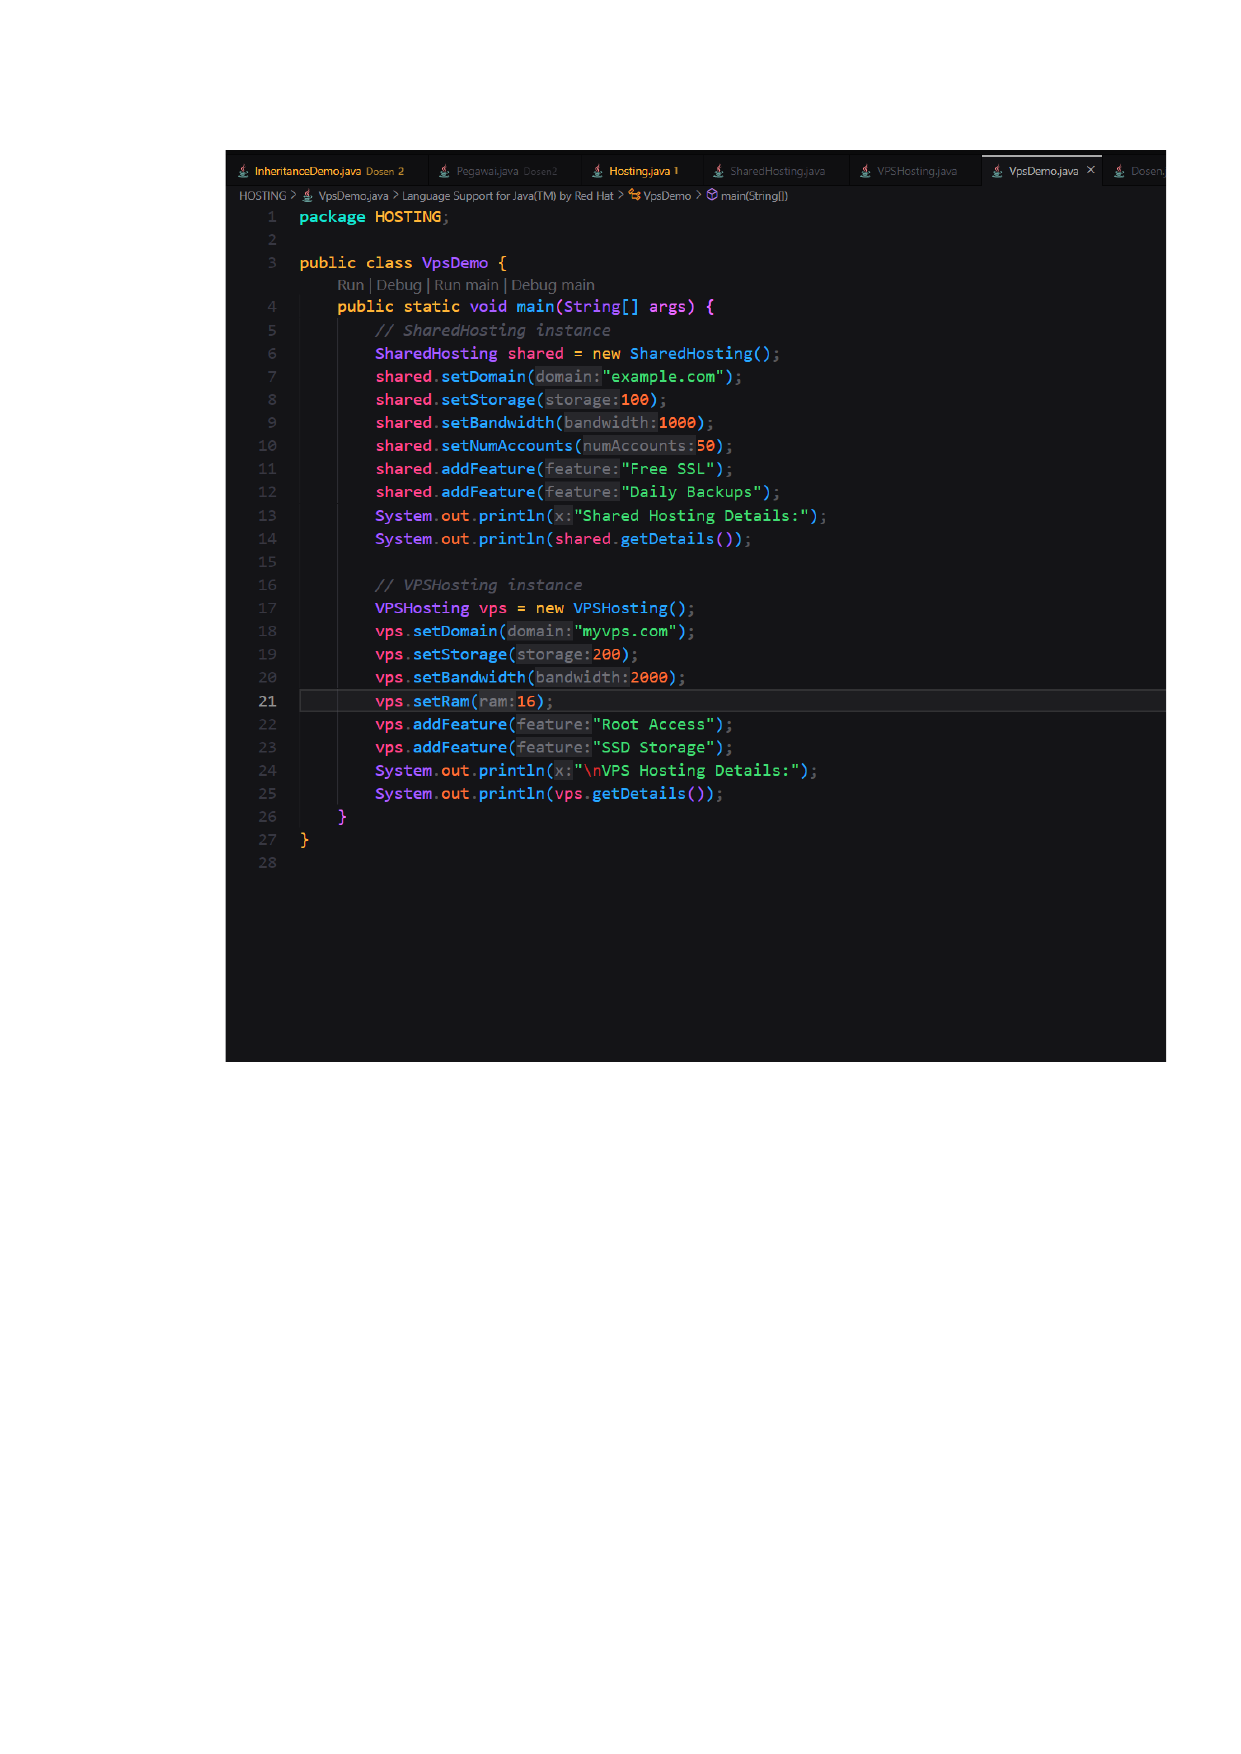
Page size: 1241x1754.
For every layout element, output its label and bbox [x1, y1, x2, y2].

picture [225, 150, 1167, 1062]
